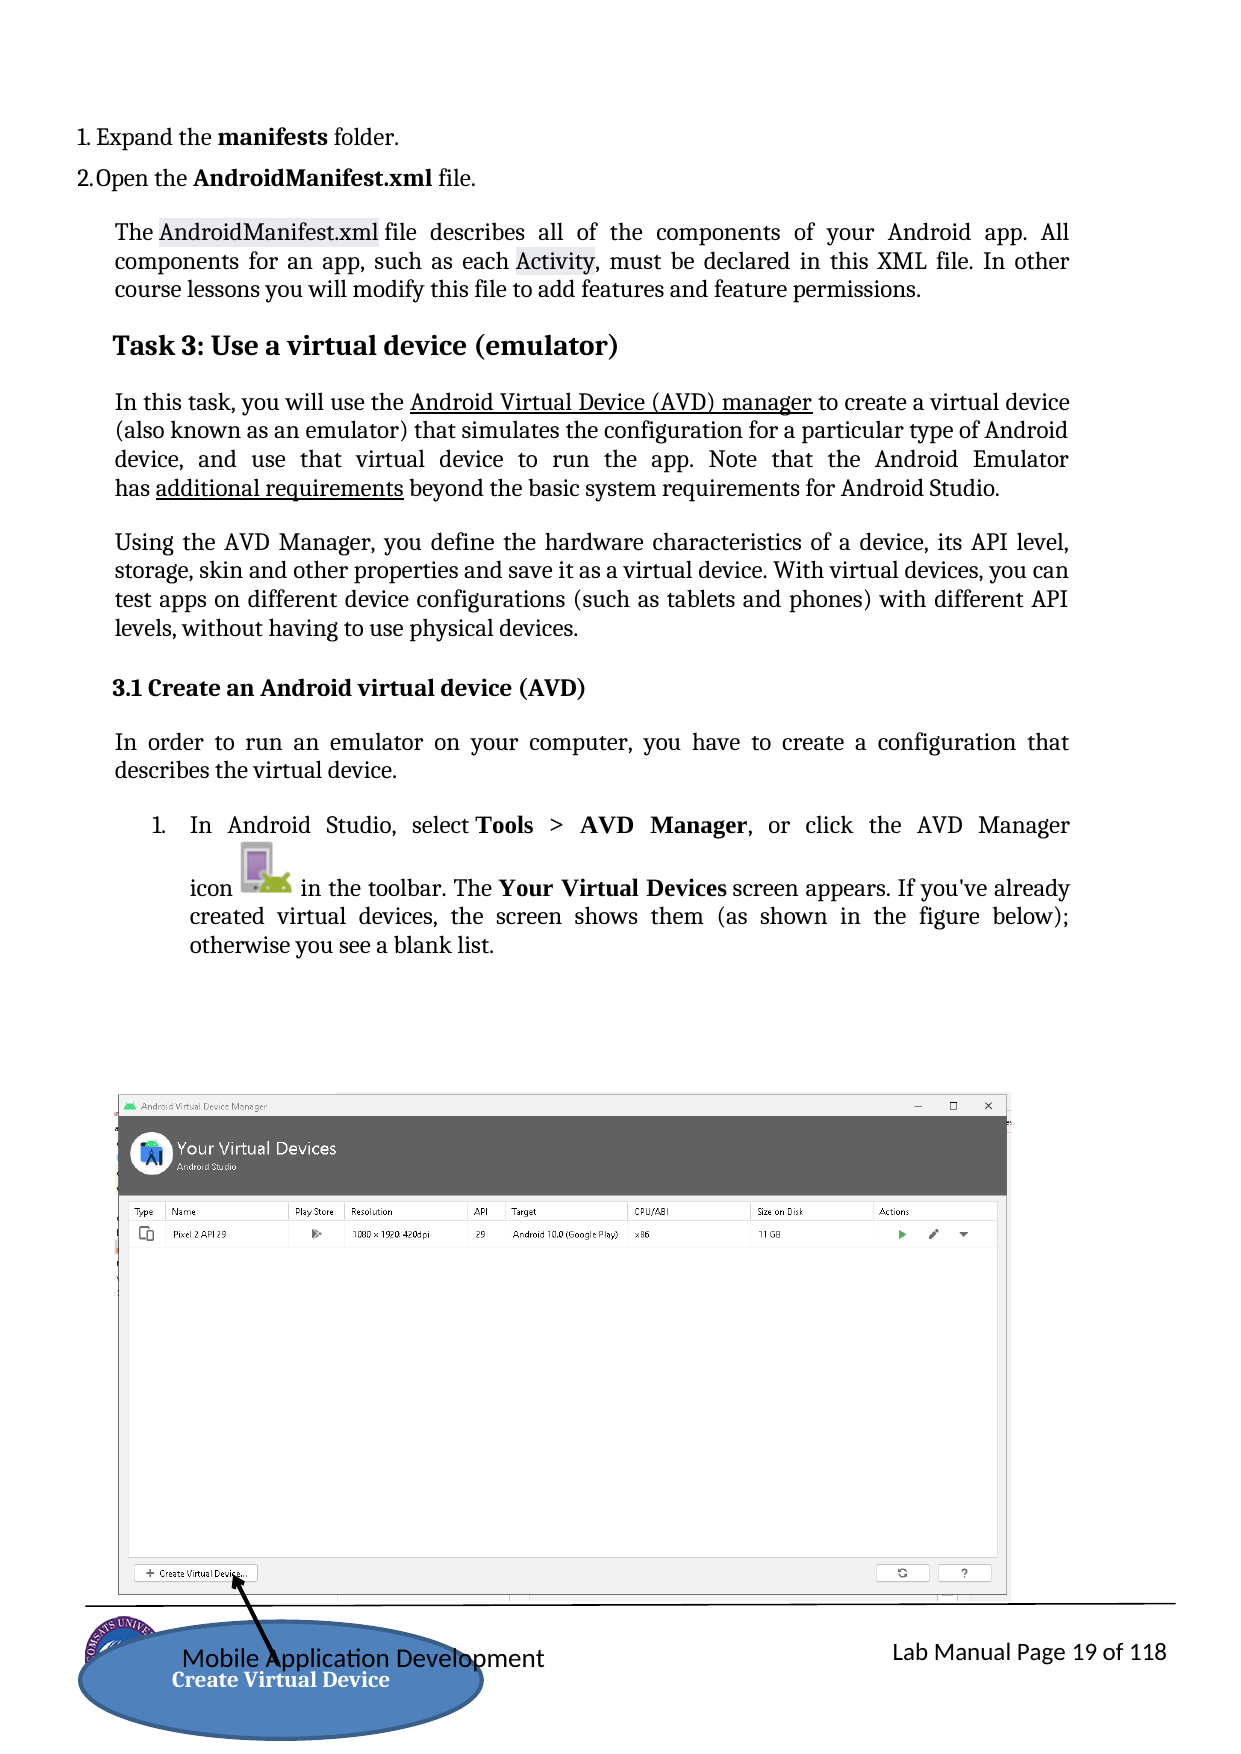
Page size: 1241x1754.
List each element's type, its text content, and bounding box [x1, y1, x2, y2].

text The AndroidManifest.xml file describes all of the components of your Android app. All components for an app, such as each Activity, must be declared in this XML file. In other course lessons you will modify this file to add features and feature permissions. [114, 218, 1070, 304]
list Open the AndroidManifest.xml file. [77, 164, 1070, 193]
subtitle Task 3: Use a virtual device (emulator) [112, 329, 1240, 363]
text Using the AVD Manager, you define the hardware characteristics of a device, its API level, storage, skin and other properties and save it as a virtual device. With virtual devices, you can test apps on different device configurations (such as tablets and phones) with different API levels, without having to use physical devices. [114, 528, 1070, 643]
text In this task, you will use the Android Virtual Device (AVD) manager to create a virtual device (also known as an emulator) that simulates the configuration for a particular type of Android device, and use that virtual device to run the app. Note that the Android Emulator has additional requirements beyond the basic system requirements for Android Studio. [114, 388, 1070, 503]
list In Android Studio, select Tools > AVD Manager, or click the AVD Manager icon in the toolbar. The Your Virtual Devices screen appears. If you've already created virtual devices, the screen shows them (as shown in the figure below); otherwise you see a blank list. [152, 810, 1070, 960]
subtitle 3.1 Create an Android virtual device (AVD) [112, 674, 1070, 703]
text In order to run an emulator on your computer, you have to create a configuration that describes the virtual device. [114, 728, 1070, 785]
list Expand the manifests folder. [77, 123, 1070, 152]
picture [114, 1092, 1012, 1601]
picture [85, 1616, 165, 1663]
picture [238, 839, 295, 896]
